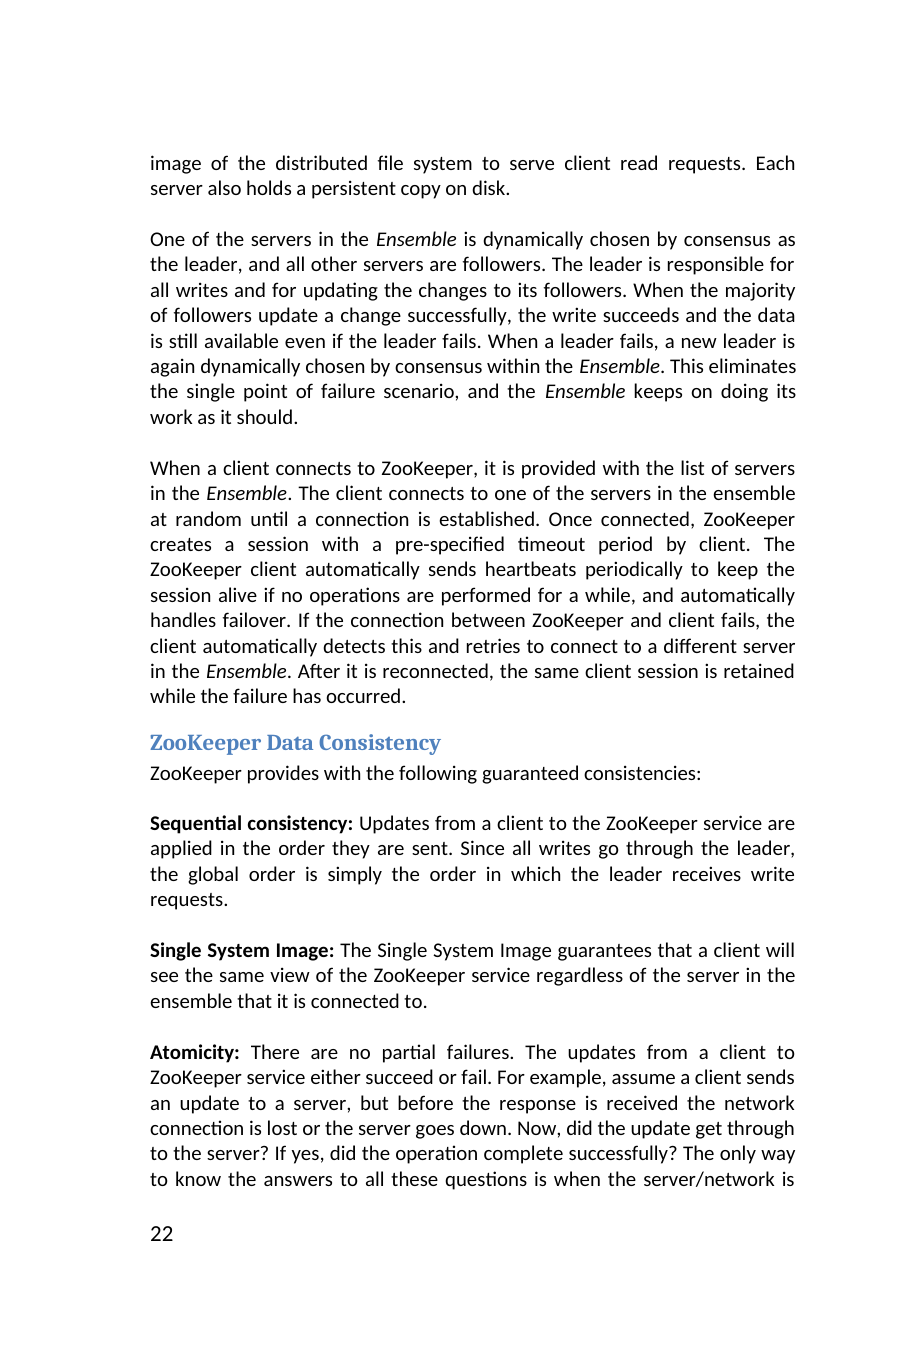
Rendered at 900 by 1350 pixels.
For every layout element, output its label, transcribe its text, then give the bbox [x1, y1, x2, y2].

text When a client connects to ZooKeeper, it is provided with the list of servers in the Ensemble. The client connects to one of the servers in the ensemble at random until a connection is established. Once connected, ZooKeeper creates a session with a pre-specified timeout period by client. The ZooKeeper client automatically sends heartbeats periodically to keep the session alive if no operations are performed for a while, and automatically handles failover. If the connection between ZooKeeper and client fails, the client automatically detects this and retries to connect to a different server in the Ensemble. After it is reconnected, the same client session is retained while the failure has occurred. [150, 455, 796, 709]
text Single System Image: The Single System Image guarantees that a client will see the same view of the ZooKeeper service regardless of the server in the ensemble that it is connected to. [150, 937, 796, 1013]
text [150, 150, 796, 201]
text ZooKeeper provides with the following guaranteed consistencies: [150, 760, 796, 786]
text ZooKeeper Data Consistency [150, 730, 796, 756]
text One of the servers in the Ensemble is dynamically chosen by consensus as the leader, and all other servers are followers. The leader is responsible for all writes and for updating the changes to its followers. When the majority of followers update a change successfully, the write succeeds and the data is still available even if the leader fails. When a leader fails, a new leader is again dynamically chosen by consensus within the Ensemble. This eliminates the single point of failure scenario, and the Ensemble keeps on doing its work as it should. [150, 226, 796, 429]
text Sequential consistency: Updates from a client to the ZooKeeper service are applied in the order they are sent. Since all writes go through the leader, the global order is simply the order in which the leader receives write requests. [150, 810, 796, 912]
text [150, 1039, 796, 1191]
